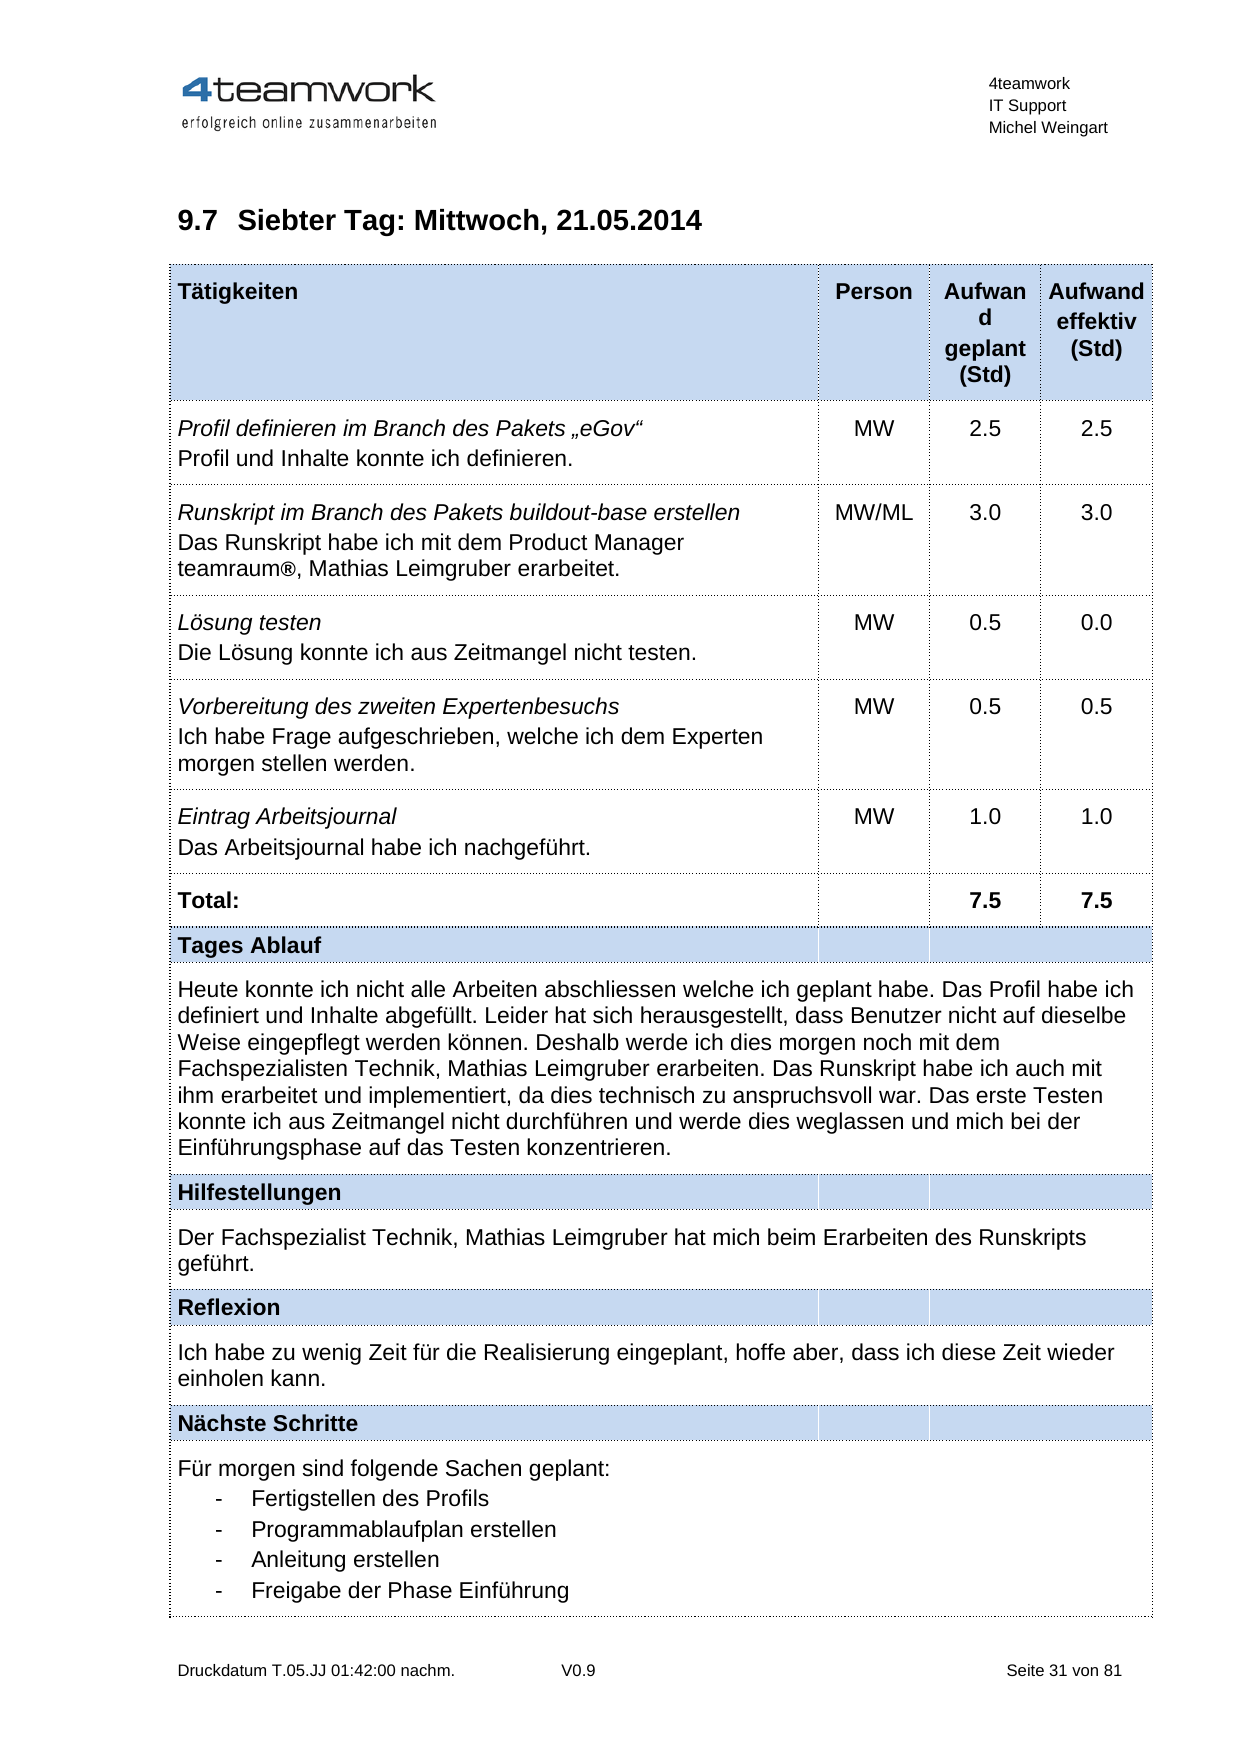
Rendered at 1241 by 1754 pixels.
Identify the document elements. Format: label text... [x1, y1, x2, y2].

table_cell Heute konnte ich nicht alle Arbeiten abschliessen welche ich geplant habe. Das Profil habe ich definiert und Inhalte abgefüllt. Leider hat sich herausgestellt, dass Benutzer nicht auf dieselbe Weise eingepflegt werden können. Deshalb werde ich dies morgen noch mit dem Fachspezialisten Technik, Mathias Leimgruber erarbeiten. Das Runskript habe ich auch mit ihm erarbeitet und implementiert, da dies technisch zu anspruchsvoll war. Das erste Testen konnte ich aus Zeitmangel nicht durchführen und werde dies weglassen und mich bei der Einführungsphase auf das Testen konzentrieren. [170, 962, 1152, 1174]
table_cell 2.5 [930, 400, 1041, 484]
table_cell Reflexion [170, 1289, 818, 1325]
table_cell 1.0 [930, 789, 1041, 873]
table_cell 0.0 [1041, 595, 1152, 679]
table_cell MW/ML [819, 484, 929, 595]
table_cell Nächste Schritte [170, 1405, 818, 1440]
table_cell Tages Ablauf [170, 926, 818, 962]
table_cell Total: [170, 873, 818, 926]
picture [177, 69, 440, 134]
table_cell [930, 926, 1041, 962]
table_cell 0.5 [930, 679, 1041, 789]
table_cell 7.5 [1041, 873, 1152, 926]
table_cell [819, 926, 929, 962]
subtitle Siebter Tag: Mittwoch, 21.05.2014 [177, 203, 1122, 237]
table_cell Lösung testen Die Lösung konnte ich aus Zeitmangel nicht testen. [170, 595, 818, 679]
table_cell MW [819, 789, 929, 873]
table_cell Ich habe zu wenig Zeit für die Realisierung eingeplant, hoffe aber, dass ich diese Zeit wieder einholen kann. [170, 1325, 1152, 1405]
table_cell Hilfestellungen [170, 1174, 818, 1209]
table_cell 7.5 [930, 873, 1041, 926]
table_cell MW [819, 679, 929, 789]
table_header Tätigkeiten [170, 264, 818, 400]
table_cell 3.0 [930, 484, 1041, 595]
table_cell Eintrag Arbeitsjournal Das Arbeitsjournal habe ich nachgeführt. [170, 789, 818, 873]
table_header Aufwand effektiv (Std) [1041, 264, 1152, 400]
table_cell [1041, 1174, 1152, 1209]
table_cell [1041, 1289, 1152, 1325]
table_cell 0.5 [1041, 679, 1152, 789]
table_cell Profil definieren im Branch des Pakets „eGov“ Profil und Inhalte konnte ich definieren. [170, 400, 818, 484]
table_cell [819, 1289, 929, 1325]
table_cell Der Fachspezialist Technik, Mathias Leimgruber hat mich beim Erarbeiten des Runskripts geführt. [170, 1209, 1152, 1289]
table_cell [170, 1440, 1152, 1616]
table_cell [930, 1289, 1041, 1325]
table_cell MW [819, 400, 929, 484]
table_cell [1041, 1405, 1152, 1440]
table_cell 2.5 [1041, 400, 1152, 484]
table_cell 1.0 [1041, 789, 1152, 873]
table_cell Runskript im Branch des Pakets buildout-base erstellen Das Runskript habe ich mit dem Product Manager teamraum®, Mathias Leimgruber erarbeitet. [170, 484, 818, 595]
table_cell [930, 1174, 1041, 1209]
table_cell MW [819, 595, 929, 679]
table_cell [819, 1405, 929, 1440]
table_cell [1041, 926, 1152, 962]
table_cell 3.0 [1041, 484, 1152, 595]
table_cell Vorbereitung des zweiten Expertenbesuchs Ich habe Frage aufgeschrieben, welche ich dem Experten morgen stellen werden. [170, 679, 818, 789]
table_cell [930, 1405, 1041, 1440]
table_cell 0.5 [930, 595, 1041, 679]
table_header Aufwand geplant (Std) [930, 264, 1041, 400]
table_header Person [819, 264, 929, 400]
table_cell [819, 1174, 929, 1209]
table_cell [819, 873, 929, 926]
